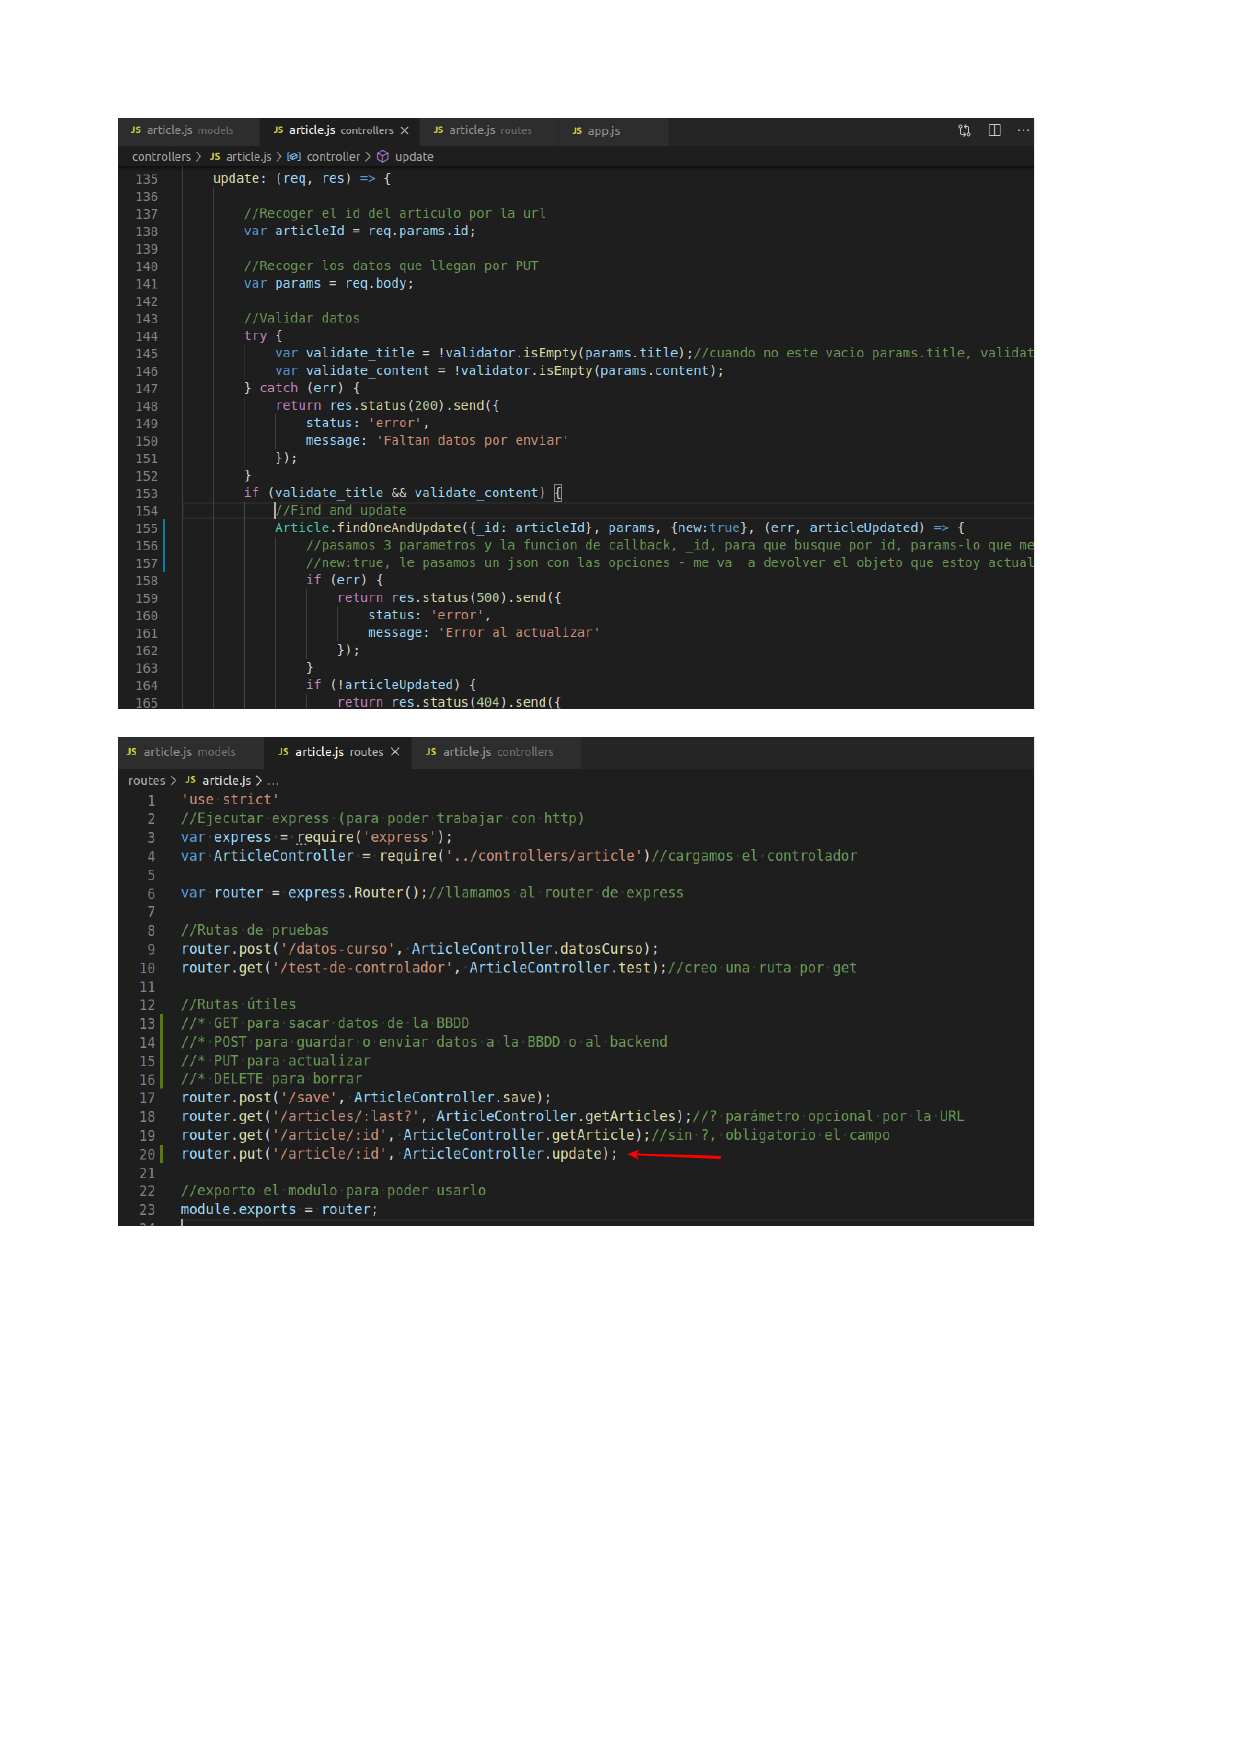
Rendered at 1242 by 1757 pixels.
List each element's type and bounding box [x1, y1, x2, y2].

picture [118, 737, 1035, 1226]
picture [118, 118, 1035, 709]
